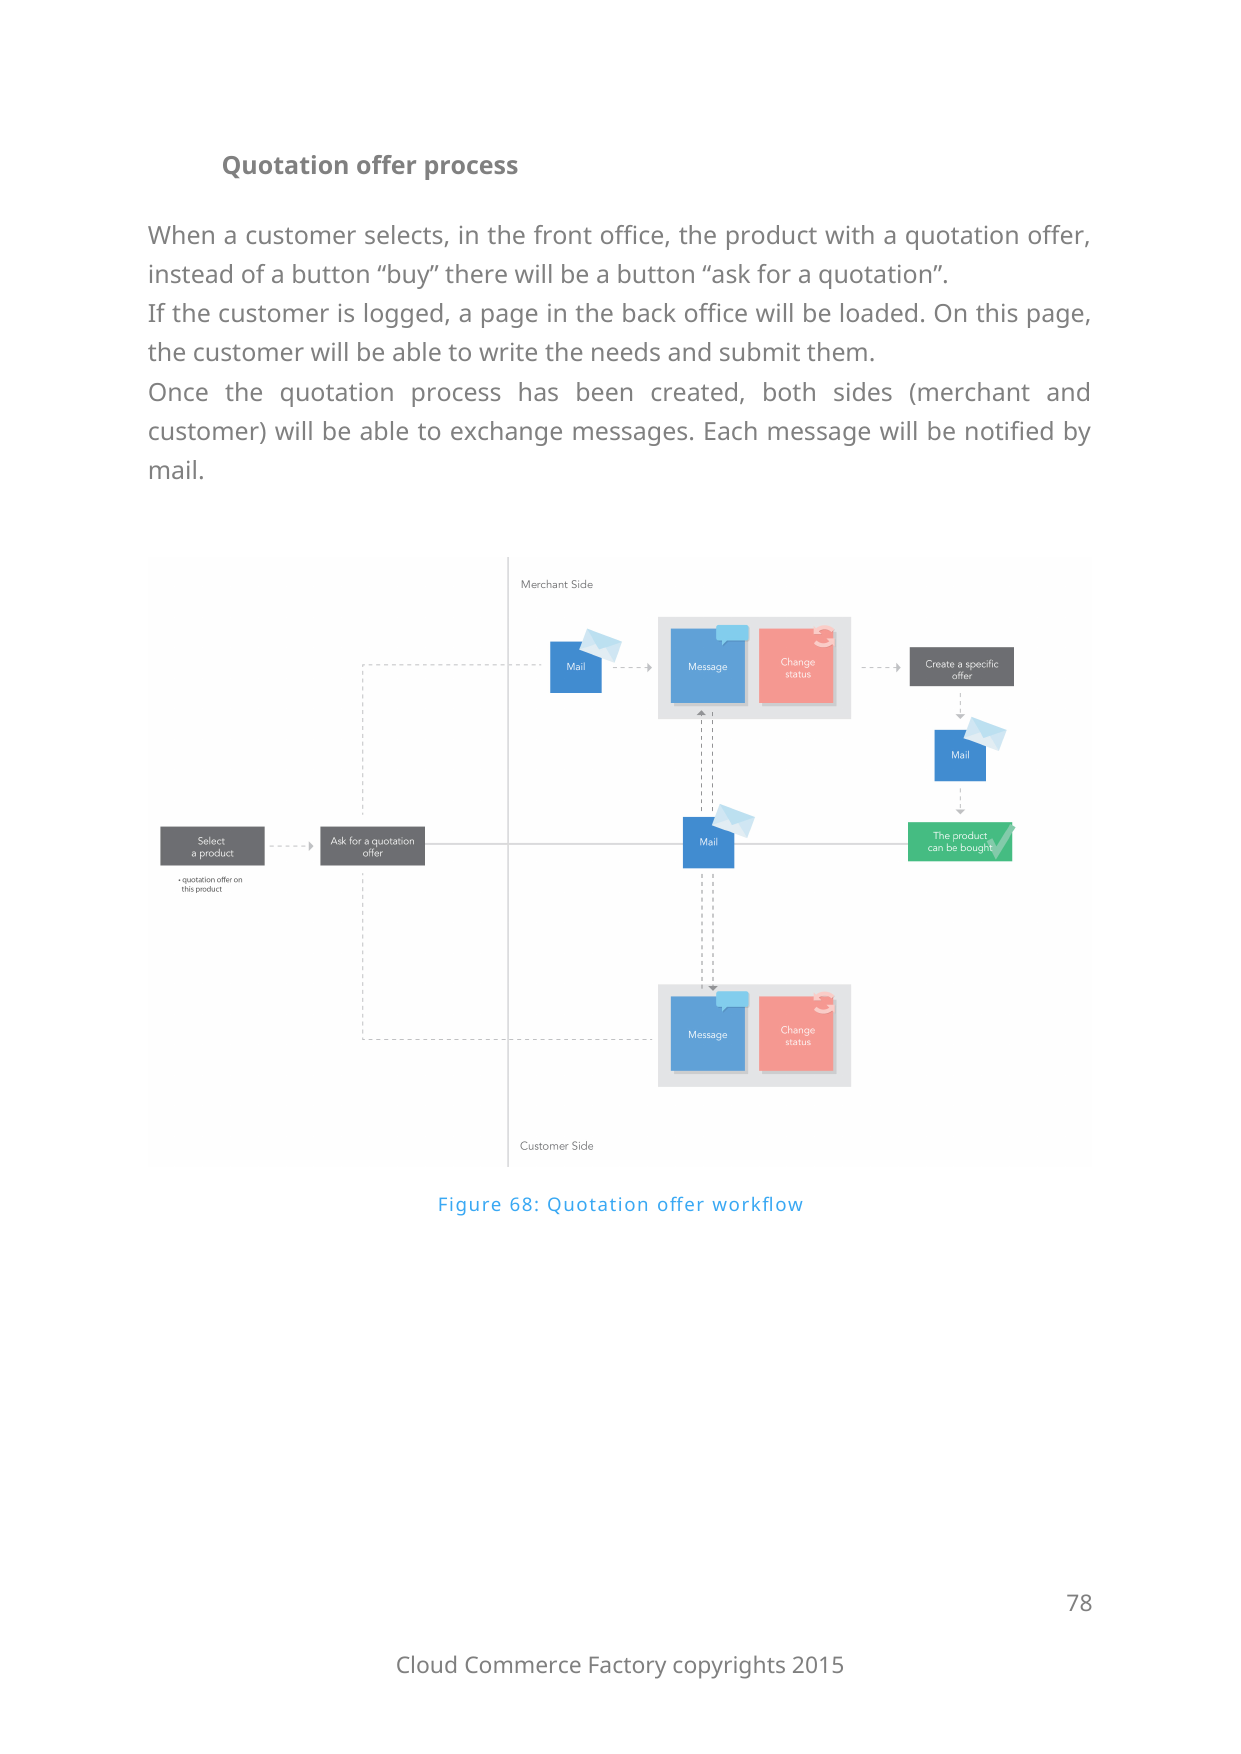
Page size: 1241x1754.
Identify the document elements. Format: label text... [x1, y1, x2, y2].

text When a customer selects, in the front office, the product with a quotation offer, instead of a button “buy” there will be a button “ask for a quotation”. [148, 218, 1093, 291]
text Once the quotation process has been created, both sides (merchant and customer) will be able to exchange messages. Each message will be notified by mail. [148, 374, 1093, 487]
text If the customer is logged, a page in the back office will be loaded. On this page, the customer will be able to write the needs and submit them. [148, 296, 1093, 369]
picture [147, 557, 1093, 1167]
text Quotation offer process [221, 148, 1093, 182]
subtitle Figure 68: Quotation offer workflow [148, 1192, 1093, 1217]
